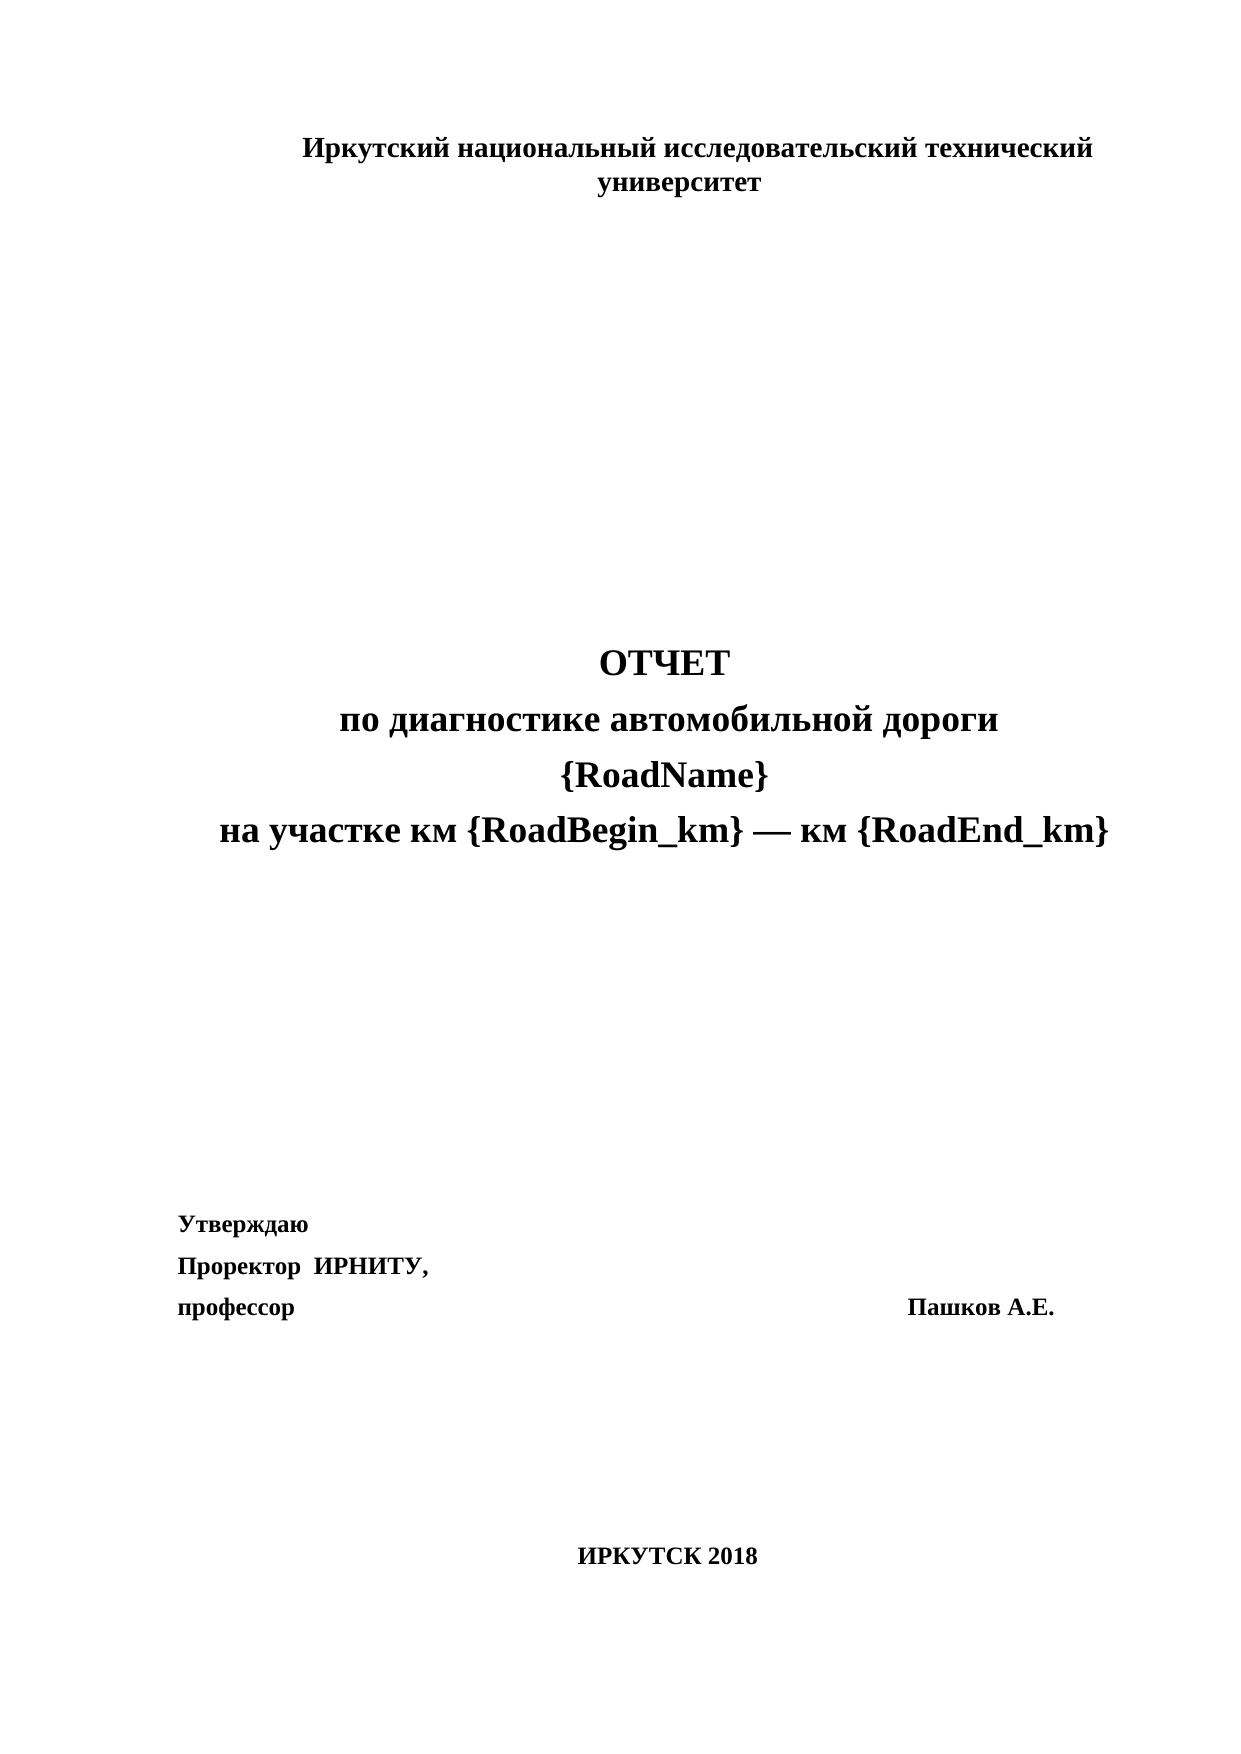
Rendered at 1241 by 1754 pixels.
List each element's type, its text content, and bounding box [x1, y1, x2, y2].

text Проректор ИРНИТУ, [177, 1251, 1152, 1279]
text ОТЧЕТ [177, 641, 1152, 684]
text ИРКУТСК 2018 [177, 1541, 1152, 1570]
text {RoadName} [177, 752, 1152, 795]
text на участке км {RoadBegin_km} — км {RoadEnd_km} [177, 808, 1152, 851]
text профессор Пашков А.Е. [177, 1292, 1152, 1321]
text по диагностике автомобильной дороги [177, 696, 1152, 739]
text Утверждаю [177, 1209, 1152, 1238]
text Иркутский национальный исследовательский технический университет [207, 131, 1152, 198]
